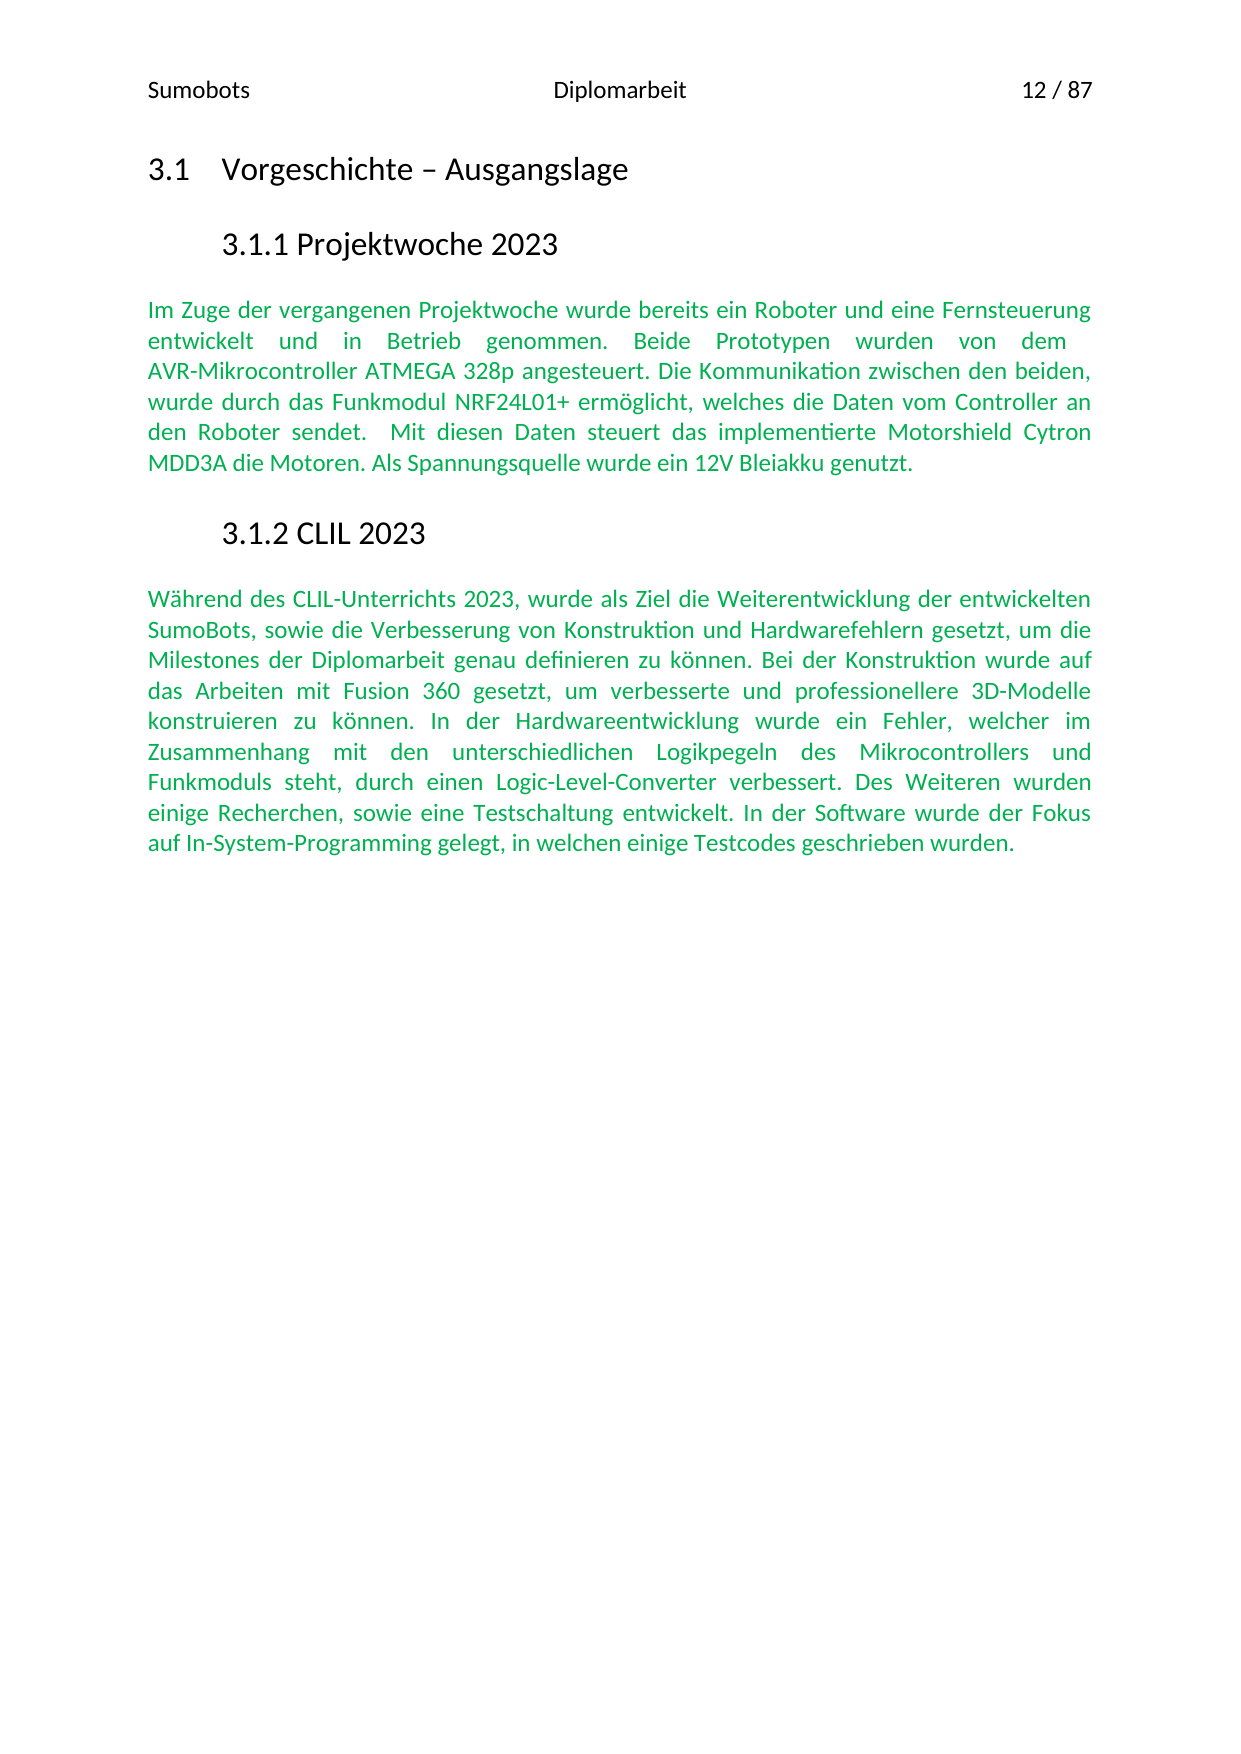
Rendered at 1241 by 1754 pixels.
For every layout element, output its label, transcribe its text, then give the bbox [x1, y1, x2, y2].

text Im Zuge der vergangenen Projektwoche wurde bereits ein Roboter und eine Fernsteuerung entwickelt und in Betrieb genommen. Beide Prototypen wurden von dem AVR-Mikrocontroller ATMEGA 328p angesteuert. Die Kommunikation zwischen den beiden, wurde durch das Funkmodul NRF24L01+ ermöglicht, welches die Daten vom Controller an den Roboter sendet. Mit diesen Daten steuert das implementierte Motorshield Cytron MDD3A die Motoren. Als Spannungsquelle wurde ein 12V Bleiakku genutzt. [148, 294, 1093, 477]
text Während des CLIL-Unterrichts 2023, wurde als Ziel die Weiterentwicklung der entwickelten SumoBots, sowie die Verbesserung von Konstruktion und Hardwarefehlern gesetzt, um die Milestones der Diplomarbeit genau definieren zu können. Bei der Konstruktion wurde auf das Arbeiten mit Fusion 360 gesetzt, um verbesserte und professionellere 3D-Modelle konstruieren zu können. In der Hardwareentwicklung wurde ein Fehler, welcher im Zusammenhang mit den unterschiedlichen Logikpegeln des Mikrocontrollers und Funkmoduls steht, durch einen Logic-Level-Converter verbessert. Des Weiteren wurden einige Recherchen, sowie eine Testschaltung entwickelt. In der Software wurde der Fokus auf In-System-Programming gelegt, in welchen einige Testcodes geschrieben wurden. [148, 583, 1093, 858]
subtitle Projektwoche 2023 [221, 223, 1093, 264]
subtitle Vorgeschichte – Ausgangslage [148, 148, 1093, 188]
subtitle CLIL 2023 [221, 512, 1093, 553]
